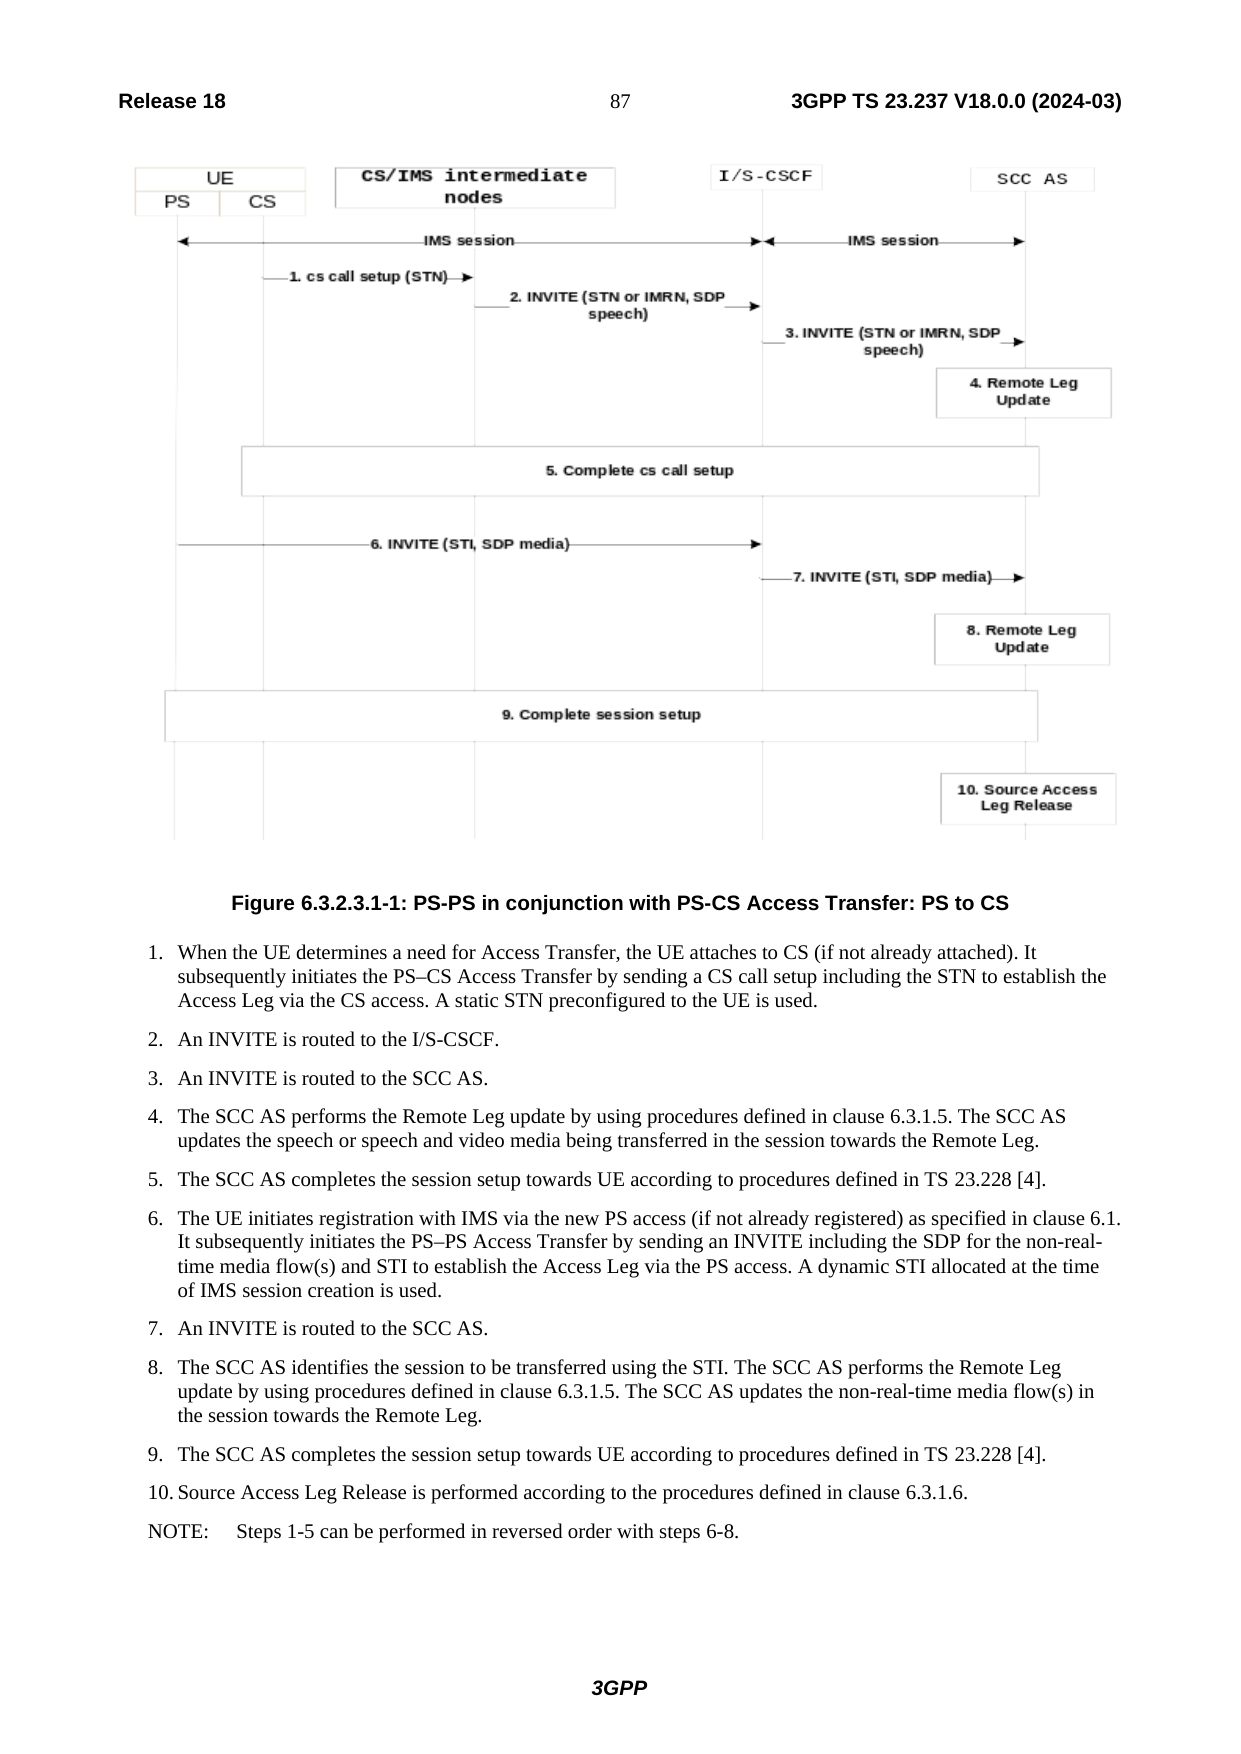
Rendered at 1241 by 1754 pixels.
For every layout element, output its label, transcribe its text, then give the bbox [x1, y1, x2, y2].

text 8. The SCC AS identifies the session to be transferred using the STI. The SCC AS performs the Remote Leg update by using procedures defined in clause 6.3.1.5. The SCC AS updates the non-real-time media flow(s) in the session towards the Remote Leg. [148, 1355, 1122, 1427]
text NOTE: Steps 1-5 can be performed in reversed order with steps 6-8. [148, 1519, 1122, 1543]
text 4. The SCC AS performs the Remote Leg update by using procedures defined in clause 6.3.1.5. The SCC AS updates the speech or speech and video media being transferred in the session towards the Remote Leg. [148, 1104, 1122, 1152]
text 6. The UE initiates registration with IMS via the new PS access (if not already registered) as specified in clause 6.1. It subsequently initiates the PS–PS Access Transfer by sending an INVITE including the SDP for the non-real-time media flow(s) and STI to establish the Access Leg via the PS access. A dynamic STI allocated at the time of IMS session creation is used. [148, 1205, 1122, 1302]
text 2. An INVITE is routed to the I/S-CSCF. [148, 1027, 1122, 1051]
text Figure 6.3.2.3.1-1: PS-PS in conjunction with PS-CS Access Transfer: PS to CS [118, 891, 1122, 915]
text 7. An INVITE is routed to the SCC AS. [148, 1316, 1122, 1340]
text 5. The SCC AS completes the session setup towards UE according to procedures defined in TS 23.228 [4]. [148, 1167, 1122, 1191]
text 3. An INVITE is routed to the SCC AS. [148, 1065, 1122, 1089]
text 9. The SCC AS completes the session setup towards UE according to procedures defined in TS 23.228 [4]. [148, 1442, 1122, 1466]
text 1. When the UE determines a need for Access Transfer, the UE attaches to CS (if not already attached). It subsequently initiates the PS–CS Access Transfer by sending a CS call setup including the STN to establish the Access Leg via the CS access. A static STN preconfigured to the UE is used. [148, 940, 1122, 1012]
text 10. Source Access Leg Release is performed according to the procedures defined in clause 6.3.1.6. [148, 1480, 1122, 1504]
